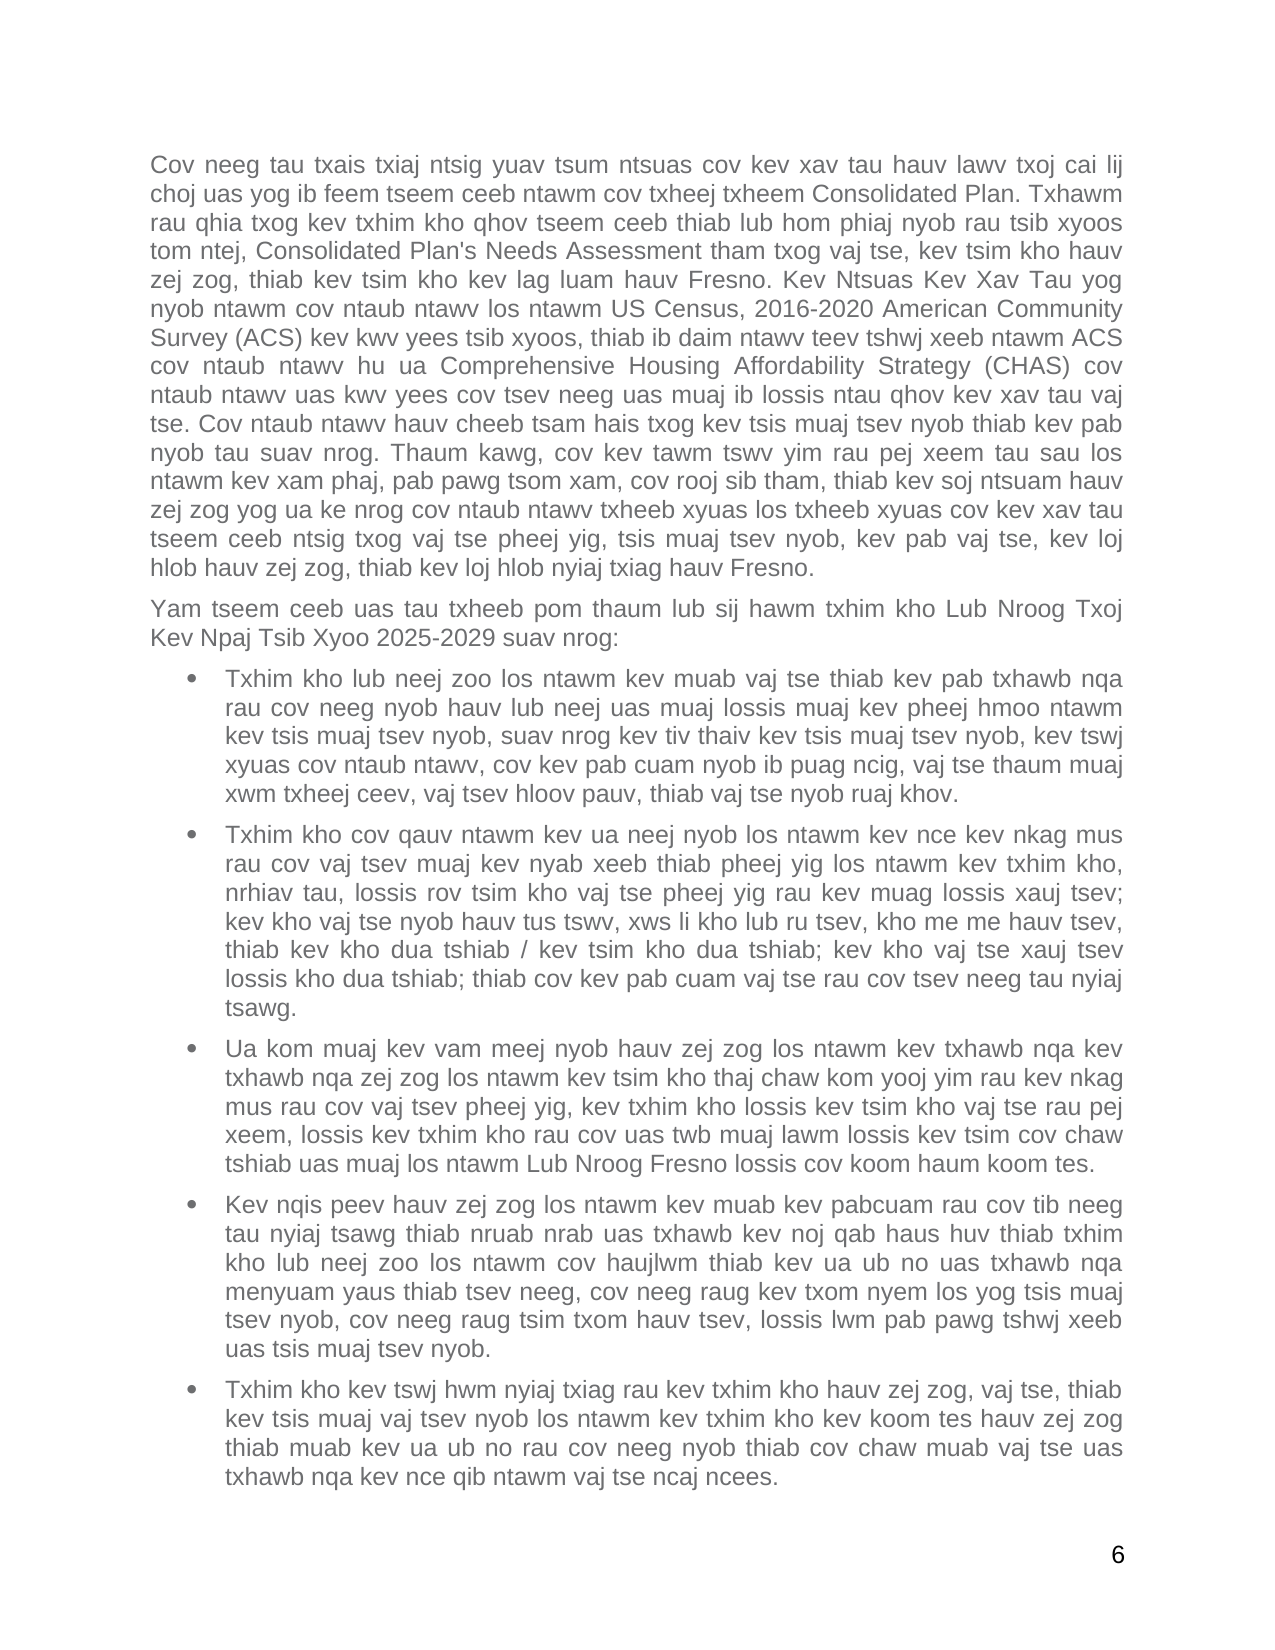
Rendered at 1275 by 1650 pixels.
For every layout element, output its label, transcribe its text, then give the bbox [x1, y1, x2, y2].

text Yam tseem ceeb uas tau txheeb pom thaum lub sij hawm txhim kho Lub Nroog Txoj Kev Npaj Tsib Xyoo 2025-2029 suav nrog: [150, 594, 1125, 651]
list Txhim kho cov qauv ntawm kev ua neej nyob los ntawm kev nce kev nkag mus rau cov vaj tsev muaj kev nyab xeeb thiab pheej yig los ntawm kev txhim kho, nrhiav tau, lossis rov tsim kho vaj tse pheej yig rau kev muag lossis xauj tsev; kev kho vaj tse nyob hauv tus tswv, xws li kho lub ru tsev, kho me me hauv tsev, thiab kev kho dua tshiab / kev tsim kho dua tshiab; kev kho vaj tse xauj tsev lossis kho dua tshiab; thiab cov kev pab cuam vaj tse rau cov tsev neeg tau nyiaj tsawg. [187, 820, 1125, 1021]
list Txhim kho kev tswj hwm nyiaj txiag rau kev txhim kho hauv zej zog, vaj tse, thiab kev tsis muaj vaj tsev nyob los ntawm kev txhim kho kev koom tes hauv zej zog thiab muab kev ua ub no rau cov neeg nyob thiab cov chaw muab vaj tse uas txhawb nqa kev nce qib ntawm vaj tse ncaj ncees. [187, 1375, 1125, 1491]
list Kev nqis peev hauv zej zog los ntawm kev muab kev pabcuam rau cov tib neeg tau nyiaj tsawg thiab nruab nrab uas txhawb kev noj qab haus huv thiab txhim kho lub neej zoo los ntawm cov haujlwm thiab kev ua ub no uas txhawb nqa menyuam yaus thiab tsev neeg, cov neeg raug kev txom nyem los yog tsis muaj tsev nyob, cov neeg raug tsim txom hauv tsev, lossis lwm pab pawg tshwj xeeb uas tsis muaj tsev nyob. [187, 1190, 1125, 1363]
list Ua kom muaj kev vam meej nyob hauv zej zog los ntawm kev txhawb nqa kev txhawb nqa zej zog los ntawm kev tsim kho thaj chaw kom yooj yim rau kev nkag mus rau cov vaj tsev pheej yig, kev txhim kho lossis kev tsim kho vaj tse rau pej xeem, lossis kev txhim kho rau cov uas twb muaj lawm lossis kev tsim cov chaw tshiab uas muaj los ntawm Lub Nroog Fresno lossis cov koom haum koom tes. [187, 1034, 1125, 1178]
list Txhim kho lub neej zoo los ntawm kev muab vaj tse thiab kev pab txhawb nqa rau cov neeg nyob hauv lub neej uas muaj lossis muaj kev pheej hmoo ntawm kev tsis muaj tsev nyob, suav nrog kev tiv thaiv kev tsis muaj tsev nyob, kev tswj xyuas cov ntaub ntawv, cov kev pab cuam nyob ib puag ncig, vaj tse thaum muaj xwm txheej ceev, vaj tsev hloov pauv, thiab vaj tse nyob ruaj khov. [187, 664, 1125, 808]
text Cov neeg tau txais txiaj ntsig yuav tsum ntsuas cov kev xav tau hauv lawv txoj cai lij choj uas yog ib feem tseem ceeb ntawm cov txheej txheem Consolidated Plan. Txhawm rau qhia txog kev txhim kho qhov tseem ceeb thiab lub hom phiaj nyob rau tsib xyoos tom ntej, Consolidated Plan's Needs Assessment tham txog vaj tse, kev tsim kho hauv zej zog, thiab kev tsim kho kev lag luam hauv Fresno. Kev Ntsuas Kev Xav Tau yog nyob ntawm cov ntaub ntawv los ntawm US Census, 2016-2020 American Community Survey (ACS) kev kwv yees tsib xyoos, thiab ib daim ntawv teev tshwj xeeb ntawm ACS cov ntaub ntawv hu ua Comprehensive Housing Affordability Strategy (CHAS) cov ntaub ntawv uas kwv yees cov tsev neeg uas muaj ib lossis ntau qhov kev xav tau vaj tse. Cov ntaub ntawv hauv cheeb tsam hais txog kev tsis muaj tsev nyob thiab kev pab nyob tau suav nrog. Thaum kawg, cov kev tawm tswv yim rau pej xeem tau sau los ntawm kev xam phaj, pab pawg tsom xam, cov rooj sib tham, thiab kev soj ntsuam hauv zej zog yog ua ke nrog cov ntaub ntawv txheeb xyuas los txheeb xyuas cov kev xav tau tseem ceeb ntsig txog vaj tse pheej yig, tsis muaj tsev nyob, kev pab vaj tse, kev loj hlob hauv zej zog, thiab kev loj hlob nyiaj txiag hauv Fresno. [150, 150, 1125, 581]
